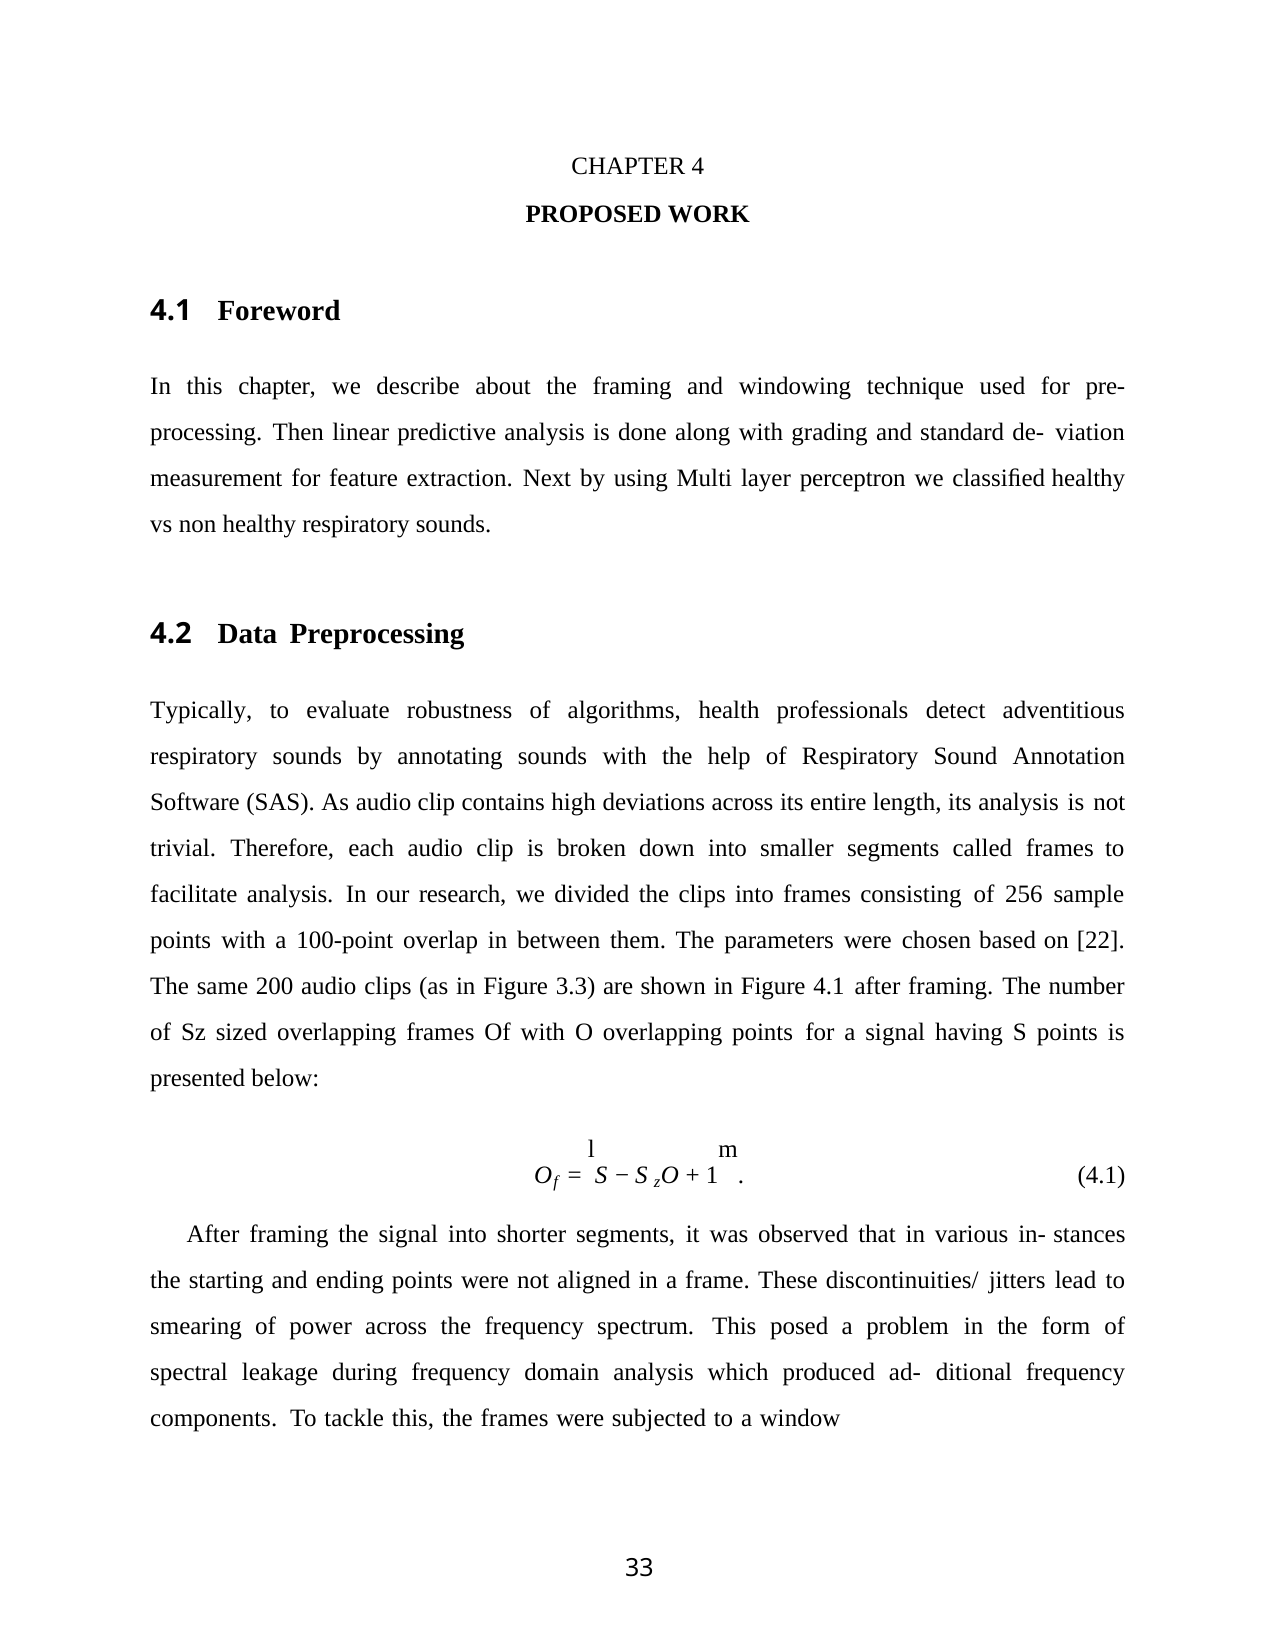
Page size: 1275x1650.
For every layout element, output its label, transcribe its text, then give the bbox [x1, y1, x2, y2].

text After framing the signal into shorter segments, it was observed that in various in- stances the starting and ending points were not aligned in a frame. These discontinuities/ jitters lead to smearing of power across the frequency spectrum. This posed a problem in the form of spectral leakage during frequency domain analysis which produced ad- ditional frequency components. To tackle this, the frames were subjected to a window [150, 1219, 1125, 1431]
text Of = lS − S zO + 1m. (4.1) [534, 1134, 1137, 1191]
text Typically, to evaluate robustness of algorithms, health professionals detect adventitious respiratory sounds by annotating sounds with the help of Respiratory Sound Annotation Software (SAS). As audio clip contains high deviations across its entire length, its analysis is not trivial. Therefore, each audio clip is broken down into smaller segments called frames to facilitate analysis. In our research, we divided the clips into frames consisting of 256 sample points with a 100-point overlap in between them. The parameters were chosen based on [22]. The same 200 audio clips (as in Figure 3.3) are shown in Figure 4.1 after framing. The number of Sz sized overlapping frames Of with O overlapping points for a signal having S points is presented below: [150, 695, 1125, 1091]
subtitle Data Preprocessing [150, 613, 1137, 652]
subtitle Foreword [150, 289, 1137, 328]
text CHAPTER 4 [137, 151, 1137, 179]
text In this chapter, we describe about the framing and windowing technique used for pre- processing. Then linear predictive analysis is done along with grading and standard de- viation measurement for feature extraction. Next by using Multi layer perceptron we classiﬁed healthy vs non healthy respiratory sounds. [150, 371, 1125, 538]
subtitle PROPOSED WORK [137, 199, 1137, 227]
